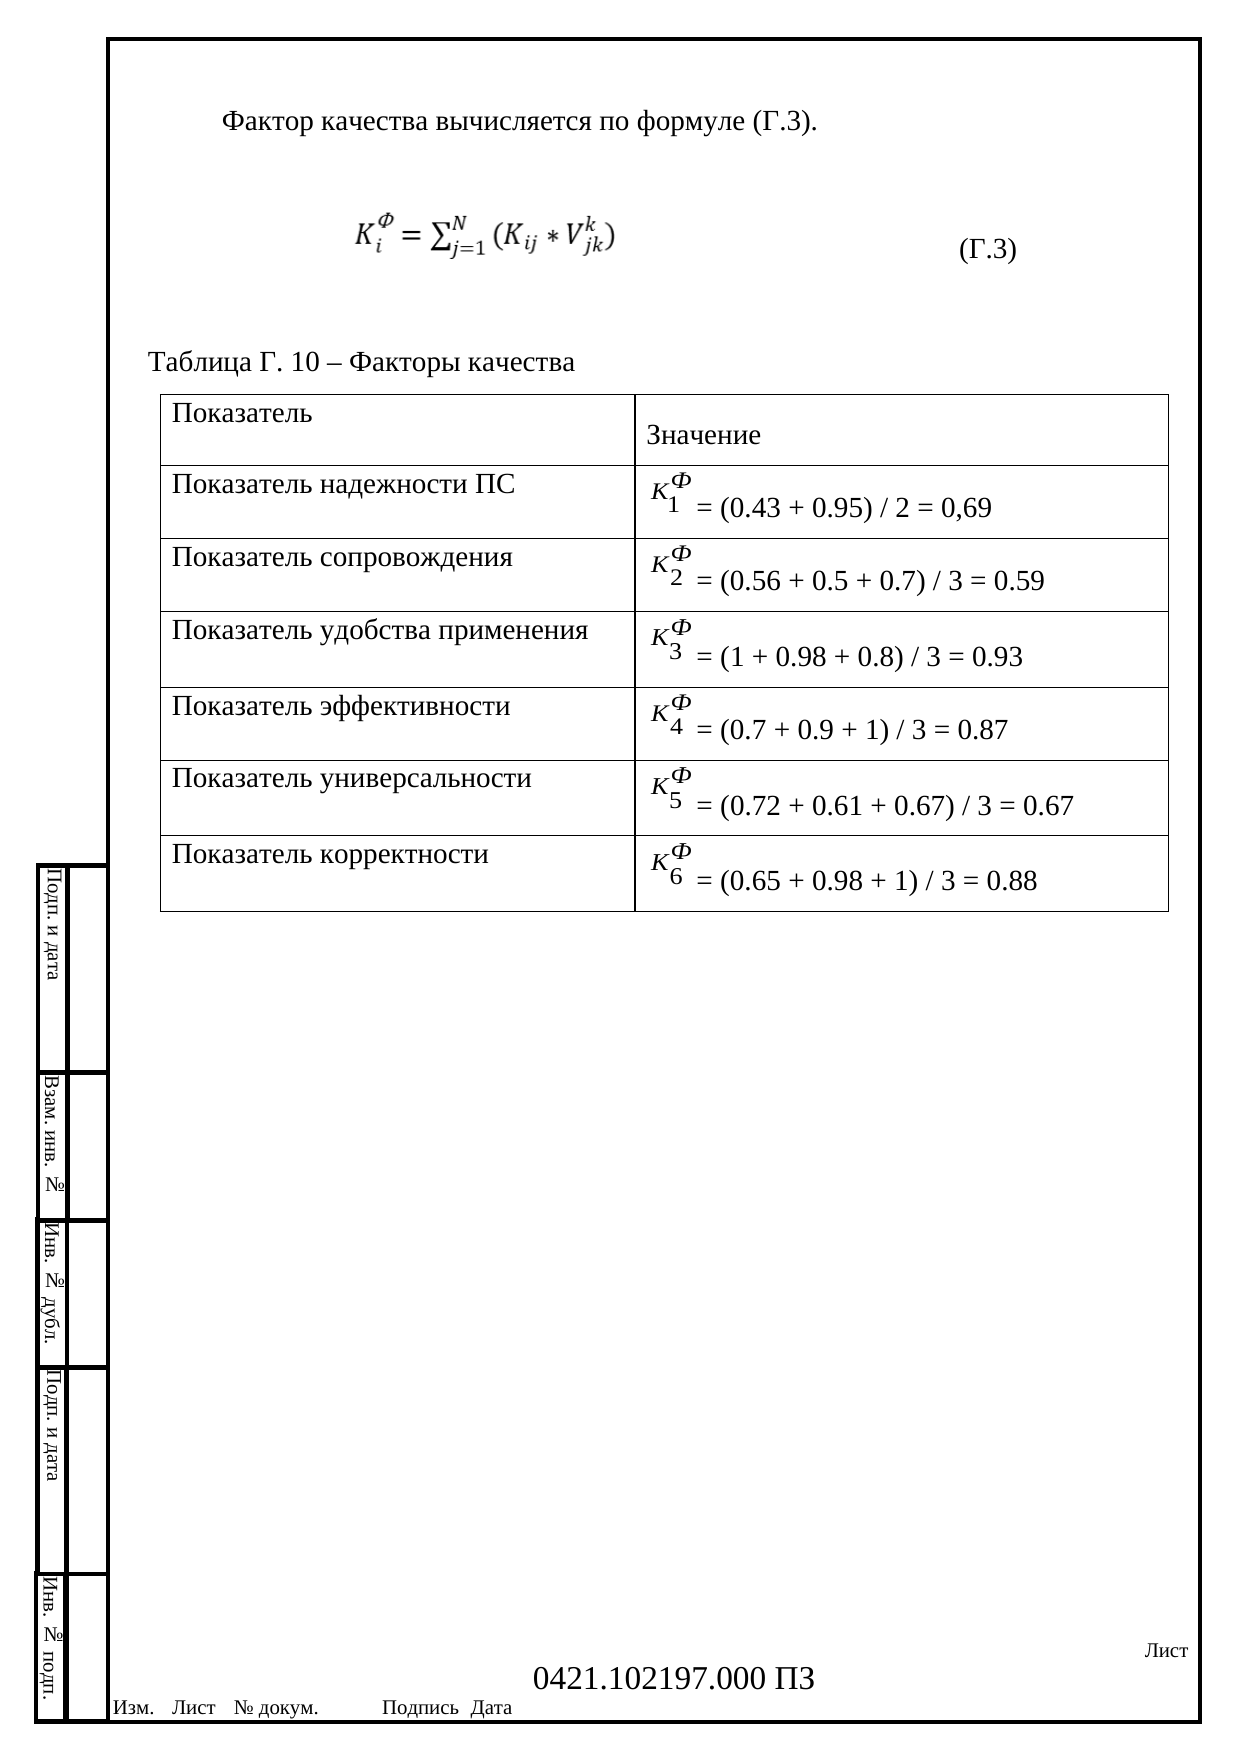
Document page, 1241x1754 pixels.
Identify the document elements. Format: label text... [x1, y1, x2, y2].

picture [251, 203, 616, 259]
table_cell Показатель удобства применения [161, 612, 634, 687]
table_cell = (1 + 0.98 + 0.8) / 3 = 0.93 [636, 612, 1168, 687]
table_cell Показатель эффективности [161, 688, 634, 759]
text Таблица Г. 10 – Факторы качества [148, 344, 1181, 378]
table_cell Показатель универсальности [161, 761, 634, 835]
table_header Значение [636, 395, 1168, 465]
table_cell = (0.72 + 0.61 + 0.67) / 3 = 0.67 [636, 761, 1168, 835]
table_cell Показатель корректности [161, 836, 634, 911]
table_cell Показатель сопровождения [161, 539, 634, 611]
table_cell = (0.43 + 0.95) / 2 = 0,69 [636, 466, 1168, 538]
table_cell = (0.7 + 0.9 + 1) / 3 = 0.87 [636, 688, 1168, 759]
table_cell Показатель надежности ПС [161, 466, 634, 538]
table_header Показатель [161, 395, 634, 465]
table_cell = (0.65 + 0.98 + 1) / 3 = 0.88 [636, 836, 1168, 911]
table_cell = (0.56 + 0.5 + 0.7) / 3 = 0.59 [636, 539, 1168, 611]
text Фактор качества вычисляется по формуле (Г.3). [148, 103, 1181, 136]
